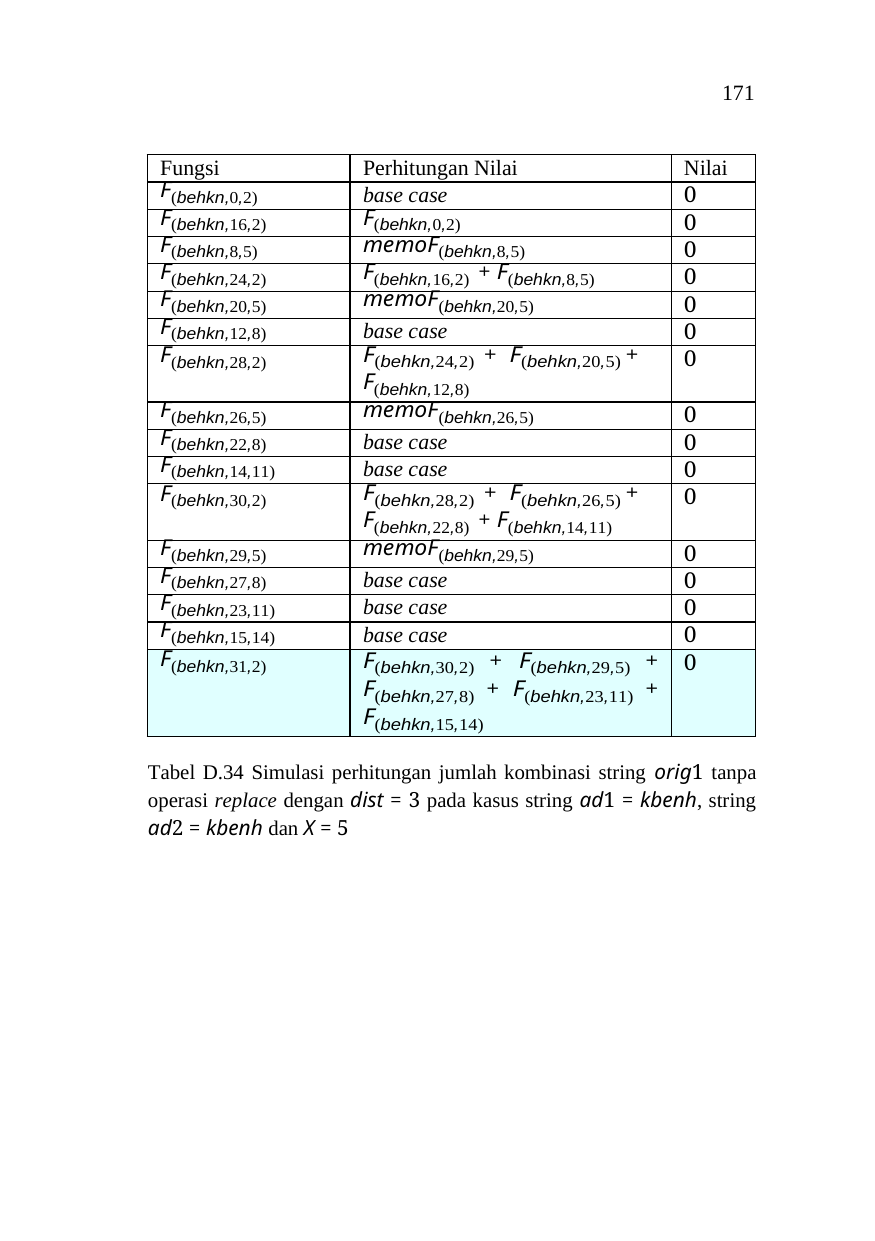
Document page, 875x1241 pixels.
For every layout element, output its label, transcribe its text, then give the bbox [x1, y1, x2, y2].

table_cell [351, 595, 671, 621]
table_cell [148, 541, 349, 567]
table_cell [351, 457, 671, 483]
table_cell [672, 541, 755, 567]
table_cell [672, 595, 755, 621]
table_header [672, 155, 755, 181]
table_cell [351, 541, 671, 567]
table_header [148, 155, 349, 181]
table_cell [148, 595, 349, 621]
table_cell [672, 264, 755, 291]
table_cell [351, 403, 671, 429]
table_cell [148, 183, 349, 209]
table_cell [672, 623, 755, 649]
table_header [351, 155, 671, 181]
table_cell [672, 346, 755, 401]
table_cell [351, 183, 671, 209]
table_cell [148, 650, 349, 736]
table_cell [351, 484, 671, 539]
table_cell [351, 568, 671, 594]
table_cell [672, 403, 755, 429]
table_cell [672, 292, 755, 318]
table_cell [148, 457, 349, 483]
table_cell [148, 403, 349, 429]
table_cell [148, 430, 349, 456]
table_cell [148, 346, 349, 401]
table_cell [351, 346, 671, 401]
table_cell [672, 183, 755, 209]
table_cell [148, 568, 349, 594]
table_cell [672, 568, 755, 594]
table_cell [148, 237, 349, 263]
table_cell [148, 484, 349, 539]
text Tabel D.34 Simulasi perhitungan jumlah kombinasi string orig1 tanpa operasi replace dengan dist = 3 pada kasus string ad1 = kbenh, string ad2 = kbenh dan X = 5 [148, 757, 756, 841]
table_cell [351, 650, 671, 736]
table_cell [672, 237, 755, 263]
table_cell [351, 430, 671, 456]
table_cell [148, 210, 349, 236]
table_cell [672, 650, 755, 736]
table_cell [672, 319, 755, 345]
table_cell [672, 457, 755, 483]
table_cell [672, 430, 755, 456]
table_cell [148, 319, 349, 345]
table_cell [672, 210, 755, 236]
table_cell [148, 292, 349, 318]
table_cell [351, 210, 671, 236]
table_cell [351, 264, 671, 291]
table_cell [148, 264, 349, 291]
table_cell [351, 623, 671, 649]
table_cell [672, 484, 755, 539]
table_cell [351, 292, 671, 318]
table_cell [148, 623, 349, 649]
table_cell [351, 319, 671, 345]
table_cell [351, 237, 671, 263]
